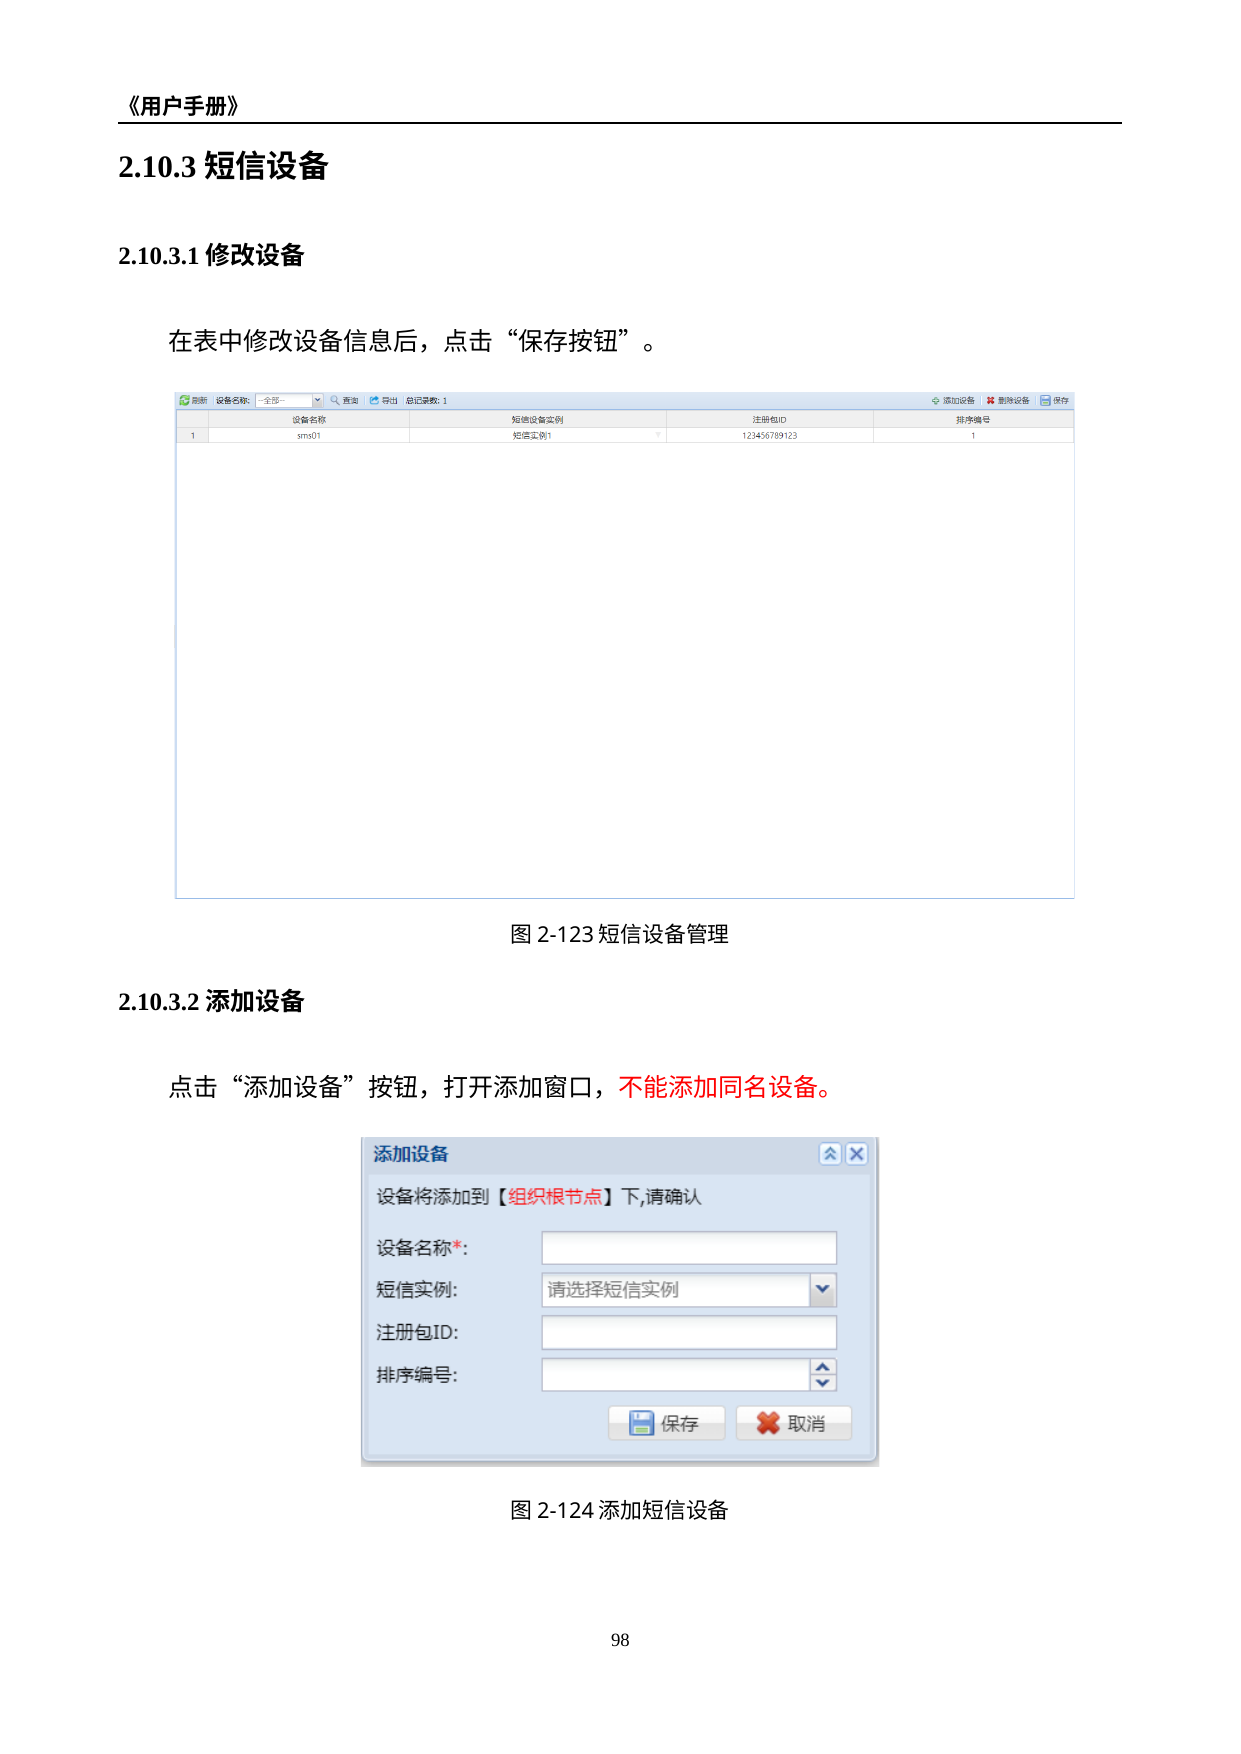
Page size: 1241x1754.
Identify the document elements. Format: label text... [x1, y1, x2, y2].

subtitle 2.10.3.2 添加设备 [118, 966, 1122, 1033]
text 图2-124添加短信设备 [118, 1492, 1122, 1526]
picture [174, 392, 1075, 899]
subtitle 2.10.3.1 修改设备 [118, 220, 1122, 288]
text 点击“添加设备”按钮，打开添加窗口，不能添加同名设备。 [118, 1052, 1122, 1119]
picture [360, 1137, 880, 1467]
text 在表中修改设备信息后，点击“保存按钮”。 [118, 306, 1122, 374]
subtitle 2.10.3 短信设备 [118, 129, 1122, 197]
text 图2-123短信设备管理 [118, 916, 1122, 950]
